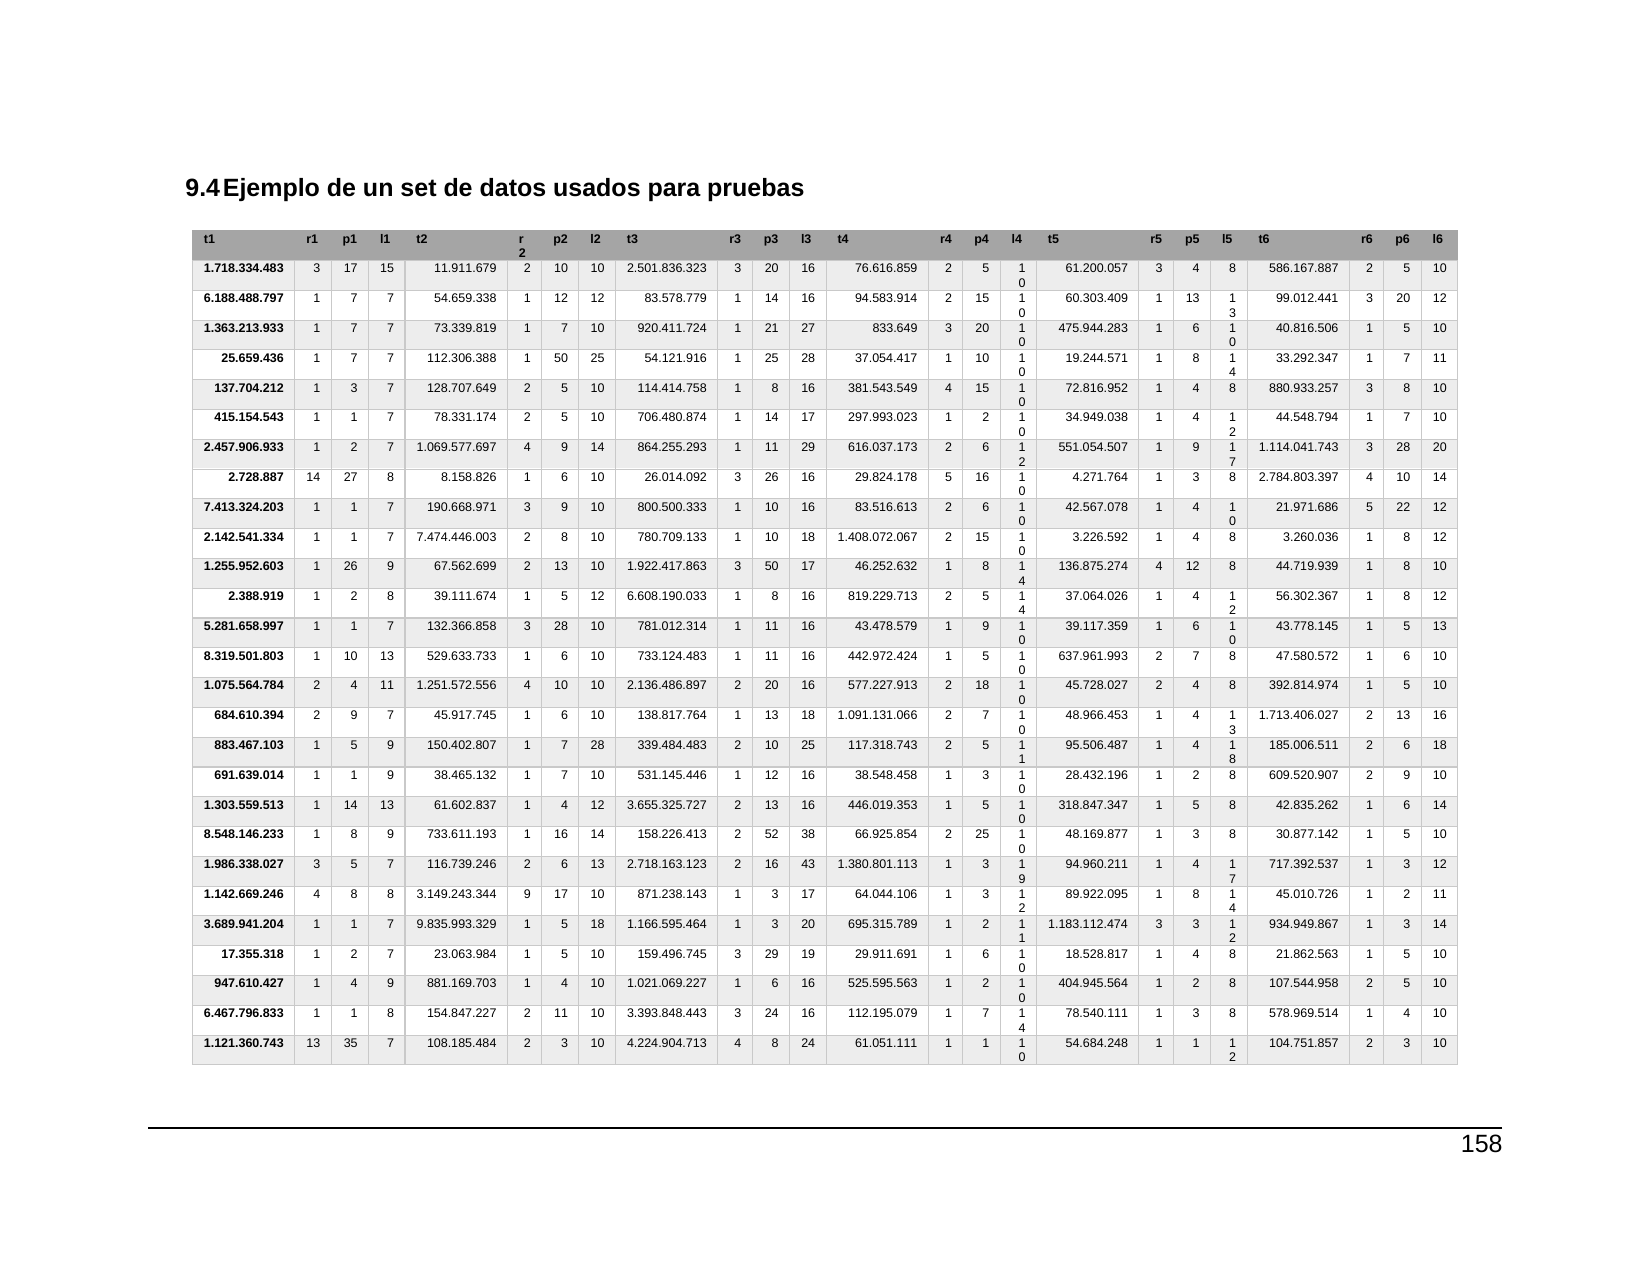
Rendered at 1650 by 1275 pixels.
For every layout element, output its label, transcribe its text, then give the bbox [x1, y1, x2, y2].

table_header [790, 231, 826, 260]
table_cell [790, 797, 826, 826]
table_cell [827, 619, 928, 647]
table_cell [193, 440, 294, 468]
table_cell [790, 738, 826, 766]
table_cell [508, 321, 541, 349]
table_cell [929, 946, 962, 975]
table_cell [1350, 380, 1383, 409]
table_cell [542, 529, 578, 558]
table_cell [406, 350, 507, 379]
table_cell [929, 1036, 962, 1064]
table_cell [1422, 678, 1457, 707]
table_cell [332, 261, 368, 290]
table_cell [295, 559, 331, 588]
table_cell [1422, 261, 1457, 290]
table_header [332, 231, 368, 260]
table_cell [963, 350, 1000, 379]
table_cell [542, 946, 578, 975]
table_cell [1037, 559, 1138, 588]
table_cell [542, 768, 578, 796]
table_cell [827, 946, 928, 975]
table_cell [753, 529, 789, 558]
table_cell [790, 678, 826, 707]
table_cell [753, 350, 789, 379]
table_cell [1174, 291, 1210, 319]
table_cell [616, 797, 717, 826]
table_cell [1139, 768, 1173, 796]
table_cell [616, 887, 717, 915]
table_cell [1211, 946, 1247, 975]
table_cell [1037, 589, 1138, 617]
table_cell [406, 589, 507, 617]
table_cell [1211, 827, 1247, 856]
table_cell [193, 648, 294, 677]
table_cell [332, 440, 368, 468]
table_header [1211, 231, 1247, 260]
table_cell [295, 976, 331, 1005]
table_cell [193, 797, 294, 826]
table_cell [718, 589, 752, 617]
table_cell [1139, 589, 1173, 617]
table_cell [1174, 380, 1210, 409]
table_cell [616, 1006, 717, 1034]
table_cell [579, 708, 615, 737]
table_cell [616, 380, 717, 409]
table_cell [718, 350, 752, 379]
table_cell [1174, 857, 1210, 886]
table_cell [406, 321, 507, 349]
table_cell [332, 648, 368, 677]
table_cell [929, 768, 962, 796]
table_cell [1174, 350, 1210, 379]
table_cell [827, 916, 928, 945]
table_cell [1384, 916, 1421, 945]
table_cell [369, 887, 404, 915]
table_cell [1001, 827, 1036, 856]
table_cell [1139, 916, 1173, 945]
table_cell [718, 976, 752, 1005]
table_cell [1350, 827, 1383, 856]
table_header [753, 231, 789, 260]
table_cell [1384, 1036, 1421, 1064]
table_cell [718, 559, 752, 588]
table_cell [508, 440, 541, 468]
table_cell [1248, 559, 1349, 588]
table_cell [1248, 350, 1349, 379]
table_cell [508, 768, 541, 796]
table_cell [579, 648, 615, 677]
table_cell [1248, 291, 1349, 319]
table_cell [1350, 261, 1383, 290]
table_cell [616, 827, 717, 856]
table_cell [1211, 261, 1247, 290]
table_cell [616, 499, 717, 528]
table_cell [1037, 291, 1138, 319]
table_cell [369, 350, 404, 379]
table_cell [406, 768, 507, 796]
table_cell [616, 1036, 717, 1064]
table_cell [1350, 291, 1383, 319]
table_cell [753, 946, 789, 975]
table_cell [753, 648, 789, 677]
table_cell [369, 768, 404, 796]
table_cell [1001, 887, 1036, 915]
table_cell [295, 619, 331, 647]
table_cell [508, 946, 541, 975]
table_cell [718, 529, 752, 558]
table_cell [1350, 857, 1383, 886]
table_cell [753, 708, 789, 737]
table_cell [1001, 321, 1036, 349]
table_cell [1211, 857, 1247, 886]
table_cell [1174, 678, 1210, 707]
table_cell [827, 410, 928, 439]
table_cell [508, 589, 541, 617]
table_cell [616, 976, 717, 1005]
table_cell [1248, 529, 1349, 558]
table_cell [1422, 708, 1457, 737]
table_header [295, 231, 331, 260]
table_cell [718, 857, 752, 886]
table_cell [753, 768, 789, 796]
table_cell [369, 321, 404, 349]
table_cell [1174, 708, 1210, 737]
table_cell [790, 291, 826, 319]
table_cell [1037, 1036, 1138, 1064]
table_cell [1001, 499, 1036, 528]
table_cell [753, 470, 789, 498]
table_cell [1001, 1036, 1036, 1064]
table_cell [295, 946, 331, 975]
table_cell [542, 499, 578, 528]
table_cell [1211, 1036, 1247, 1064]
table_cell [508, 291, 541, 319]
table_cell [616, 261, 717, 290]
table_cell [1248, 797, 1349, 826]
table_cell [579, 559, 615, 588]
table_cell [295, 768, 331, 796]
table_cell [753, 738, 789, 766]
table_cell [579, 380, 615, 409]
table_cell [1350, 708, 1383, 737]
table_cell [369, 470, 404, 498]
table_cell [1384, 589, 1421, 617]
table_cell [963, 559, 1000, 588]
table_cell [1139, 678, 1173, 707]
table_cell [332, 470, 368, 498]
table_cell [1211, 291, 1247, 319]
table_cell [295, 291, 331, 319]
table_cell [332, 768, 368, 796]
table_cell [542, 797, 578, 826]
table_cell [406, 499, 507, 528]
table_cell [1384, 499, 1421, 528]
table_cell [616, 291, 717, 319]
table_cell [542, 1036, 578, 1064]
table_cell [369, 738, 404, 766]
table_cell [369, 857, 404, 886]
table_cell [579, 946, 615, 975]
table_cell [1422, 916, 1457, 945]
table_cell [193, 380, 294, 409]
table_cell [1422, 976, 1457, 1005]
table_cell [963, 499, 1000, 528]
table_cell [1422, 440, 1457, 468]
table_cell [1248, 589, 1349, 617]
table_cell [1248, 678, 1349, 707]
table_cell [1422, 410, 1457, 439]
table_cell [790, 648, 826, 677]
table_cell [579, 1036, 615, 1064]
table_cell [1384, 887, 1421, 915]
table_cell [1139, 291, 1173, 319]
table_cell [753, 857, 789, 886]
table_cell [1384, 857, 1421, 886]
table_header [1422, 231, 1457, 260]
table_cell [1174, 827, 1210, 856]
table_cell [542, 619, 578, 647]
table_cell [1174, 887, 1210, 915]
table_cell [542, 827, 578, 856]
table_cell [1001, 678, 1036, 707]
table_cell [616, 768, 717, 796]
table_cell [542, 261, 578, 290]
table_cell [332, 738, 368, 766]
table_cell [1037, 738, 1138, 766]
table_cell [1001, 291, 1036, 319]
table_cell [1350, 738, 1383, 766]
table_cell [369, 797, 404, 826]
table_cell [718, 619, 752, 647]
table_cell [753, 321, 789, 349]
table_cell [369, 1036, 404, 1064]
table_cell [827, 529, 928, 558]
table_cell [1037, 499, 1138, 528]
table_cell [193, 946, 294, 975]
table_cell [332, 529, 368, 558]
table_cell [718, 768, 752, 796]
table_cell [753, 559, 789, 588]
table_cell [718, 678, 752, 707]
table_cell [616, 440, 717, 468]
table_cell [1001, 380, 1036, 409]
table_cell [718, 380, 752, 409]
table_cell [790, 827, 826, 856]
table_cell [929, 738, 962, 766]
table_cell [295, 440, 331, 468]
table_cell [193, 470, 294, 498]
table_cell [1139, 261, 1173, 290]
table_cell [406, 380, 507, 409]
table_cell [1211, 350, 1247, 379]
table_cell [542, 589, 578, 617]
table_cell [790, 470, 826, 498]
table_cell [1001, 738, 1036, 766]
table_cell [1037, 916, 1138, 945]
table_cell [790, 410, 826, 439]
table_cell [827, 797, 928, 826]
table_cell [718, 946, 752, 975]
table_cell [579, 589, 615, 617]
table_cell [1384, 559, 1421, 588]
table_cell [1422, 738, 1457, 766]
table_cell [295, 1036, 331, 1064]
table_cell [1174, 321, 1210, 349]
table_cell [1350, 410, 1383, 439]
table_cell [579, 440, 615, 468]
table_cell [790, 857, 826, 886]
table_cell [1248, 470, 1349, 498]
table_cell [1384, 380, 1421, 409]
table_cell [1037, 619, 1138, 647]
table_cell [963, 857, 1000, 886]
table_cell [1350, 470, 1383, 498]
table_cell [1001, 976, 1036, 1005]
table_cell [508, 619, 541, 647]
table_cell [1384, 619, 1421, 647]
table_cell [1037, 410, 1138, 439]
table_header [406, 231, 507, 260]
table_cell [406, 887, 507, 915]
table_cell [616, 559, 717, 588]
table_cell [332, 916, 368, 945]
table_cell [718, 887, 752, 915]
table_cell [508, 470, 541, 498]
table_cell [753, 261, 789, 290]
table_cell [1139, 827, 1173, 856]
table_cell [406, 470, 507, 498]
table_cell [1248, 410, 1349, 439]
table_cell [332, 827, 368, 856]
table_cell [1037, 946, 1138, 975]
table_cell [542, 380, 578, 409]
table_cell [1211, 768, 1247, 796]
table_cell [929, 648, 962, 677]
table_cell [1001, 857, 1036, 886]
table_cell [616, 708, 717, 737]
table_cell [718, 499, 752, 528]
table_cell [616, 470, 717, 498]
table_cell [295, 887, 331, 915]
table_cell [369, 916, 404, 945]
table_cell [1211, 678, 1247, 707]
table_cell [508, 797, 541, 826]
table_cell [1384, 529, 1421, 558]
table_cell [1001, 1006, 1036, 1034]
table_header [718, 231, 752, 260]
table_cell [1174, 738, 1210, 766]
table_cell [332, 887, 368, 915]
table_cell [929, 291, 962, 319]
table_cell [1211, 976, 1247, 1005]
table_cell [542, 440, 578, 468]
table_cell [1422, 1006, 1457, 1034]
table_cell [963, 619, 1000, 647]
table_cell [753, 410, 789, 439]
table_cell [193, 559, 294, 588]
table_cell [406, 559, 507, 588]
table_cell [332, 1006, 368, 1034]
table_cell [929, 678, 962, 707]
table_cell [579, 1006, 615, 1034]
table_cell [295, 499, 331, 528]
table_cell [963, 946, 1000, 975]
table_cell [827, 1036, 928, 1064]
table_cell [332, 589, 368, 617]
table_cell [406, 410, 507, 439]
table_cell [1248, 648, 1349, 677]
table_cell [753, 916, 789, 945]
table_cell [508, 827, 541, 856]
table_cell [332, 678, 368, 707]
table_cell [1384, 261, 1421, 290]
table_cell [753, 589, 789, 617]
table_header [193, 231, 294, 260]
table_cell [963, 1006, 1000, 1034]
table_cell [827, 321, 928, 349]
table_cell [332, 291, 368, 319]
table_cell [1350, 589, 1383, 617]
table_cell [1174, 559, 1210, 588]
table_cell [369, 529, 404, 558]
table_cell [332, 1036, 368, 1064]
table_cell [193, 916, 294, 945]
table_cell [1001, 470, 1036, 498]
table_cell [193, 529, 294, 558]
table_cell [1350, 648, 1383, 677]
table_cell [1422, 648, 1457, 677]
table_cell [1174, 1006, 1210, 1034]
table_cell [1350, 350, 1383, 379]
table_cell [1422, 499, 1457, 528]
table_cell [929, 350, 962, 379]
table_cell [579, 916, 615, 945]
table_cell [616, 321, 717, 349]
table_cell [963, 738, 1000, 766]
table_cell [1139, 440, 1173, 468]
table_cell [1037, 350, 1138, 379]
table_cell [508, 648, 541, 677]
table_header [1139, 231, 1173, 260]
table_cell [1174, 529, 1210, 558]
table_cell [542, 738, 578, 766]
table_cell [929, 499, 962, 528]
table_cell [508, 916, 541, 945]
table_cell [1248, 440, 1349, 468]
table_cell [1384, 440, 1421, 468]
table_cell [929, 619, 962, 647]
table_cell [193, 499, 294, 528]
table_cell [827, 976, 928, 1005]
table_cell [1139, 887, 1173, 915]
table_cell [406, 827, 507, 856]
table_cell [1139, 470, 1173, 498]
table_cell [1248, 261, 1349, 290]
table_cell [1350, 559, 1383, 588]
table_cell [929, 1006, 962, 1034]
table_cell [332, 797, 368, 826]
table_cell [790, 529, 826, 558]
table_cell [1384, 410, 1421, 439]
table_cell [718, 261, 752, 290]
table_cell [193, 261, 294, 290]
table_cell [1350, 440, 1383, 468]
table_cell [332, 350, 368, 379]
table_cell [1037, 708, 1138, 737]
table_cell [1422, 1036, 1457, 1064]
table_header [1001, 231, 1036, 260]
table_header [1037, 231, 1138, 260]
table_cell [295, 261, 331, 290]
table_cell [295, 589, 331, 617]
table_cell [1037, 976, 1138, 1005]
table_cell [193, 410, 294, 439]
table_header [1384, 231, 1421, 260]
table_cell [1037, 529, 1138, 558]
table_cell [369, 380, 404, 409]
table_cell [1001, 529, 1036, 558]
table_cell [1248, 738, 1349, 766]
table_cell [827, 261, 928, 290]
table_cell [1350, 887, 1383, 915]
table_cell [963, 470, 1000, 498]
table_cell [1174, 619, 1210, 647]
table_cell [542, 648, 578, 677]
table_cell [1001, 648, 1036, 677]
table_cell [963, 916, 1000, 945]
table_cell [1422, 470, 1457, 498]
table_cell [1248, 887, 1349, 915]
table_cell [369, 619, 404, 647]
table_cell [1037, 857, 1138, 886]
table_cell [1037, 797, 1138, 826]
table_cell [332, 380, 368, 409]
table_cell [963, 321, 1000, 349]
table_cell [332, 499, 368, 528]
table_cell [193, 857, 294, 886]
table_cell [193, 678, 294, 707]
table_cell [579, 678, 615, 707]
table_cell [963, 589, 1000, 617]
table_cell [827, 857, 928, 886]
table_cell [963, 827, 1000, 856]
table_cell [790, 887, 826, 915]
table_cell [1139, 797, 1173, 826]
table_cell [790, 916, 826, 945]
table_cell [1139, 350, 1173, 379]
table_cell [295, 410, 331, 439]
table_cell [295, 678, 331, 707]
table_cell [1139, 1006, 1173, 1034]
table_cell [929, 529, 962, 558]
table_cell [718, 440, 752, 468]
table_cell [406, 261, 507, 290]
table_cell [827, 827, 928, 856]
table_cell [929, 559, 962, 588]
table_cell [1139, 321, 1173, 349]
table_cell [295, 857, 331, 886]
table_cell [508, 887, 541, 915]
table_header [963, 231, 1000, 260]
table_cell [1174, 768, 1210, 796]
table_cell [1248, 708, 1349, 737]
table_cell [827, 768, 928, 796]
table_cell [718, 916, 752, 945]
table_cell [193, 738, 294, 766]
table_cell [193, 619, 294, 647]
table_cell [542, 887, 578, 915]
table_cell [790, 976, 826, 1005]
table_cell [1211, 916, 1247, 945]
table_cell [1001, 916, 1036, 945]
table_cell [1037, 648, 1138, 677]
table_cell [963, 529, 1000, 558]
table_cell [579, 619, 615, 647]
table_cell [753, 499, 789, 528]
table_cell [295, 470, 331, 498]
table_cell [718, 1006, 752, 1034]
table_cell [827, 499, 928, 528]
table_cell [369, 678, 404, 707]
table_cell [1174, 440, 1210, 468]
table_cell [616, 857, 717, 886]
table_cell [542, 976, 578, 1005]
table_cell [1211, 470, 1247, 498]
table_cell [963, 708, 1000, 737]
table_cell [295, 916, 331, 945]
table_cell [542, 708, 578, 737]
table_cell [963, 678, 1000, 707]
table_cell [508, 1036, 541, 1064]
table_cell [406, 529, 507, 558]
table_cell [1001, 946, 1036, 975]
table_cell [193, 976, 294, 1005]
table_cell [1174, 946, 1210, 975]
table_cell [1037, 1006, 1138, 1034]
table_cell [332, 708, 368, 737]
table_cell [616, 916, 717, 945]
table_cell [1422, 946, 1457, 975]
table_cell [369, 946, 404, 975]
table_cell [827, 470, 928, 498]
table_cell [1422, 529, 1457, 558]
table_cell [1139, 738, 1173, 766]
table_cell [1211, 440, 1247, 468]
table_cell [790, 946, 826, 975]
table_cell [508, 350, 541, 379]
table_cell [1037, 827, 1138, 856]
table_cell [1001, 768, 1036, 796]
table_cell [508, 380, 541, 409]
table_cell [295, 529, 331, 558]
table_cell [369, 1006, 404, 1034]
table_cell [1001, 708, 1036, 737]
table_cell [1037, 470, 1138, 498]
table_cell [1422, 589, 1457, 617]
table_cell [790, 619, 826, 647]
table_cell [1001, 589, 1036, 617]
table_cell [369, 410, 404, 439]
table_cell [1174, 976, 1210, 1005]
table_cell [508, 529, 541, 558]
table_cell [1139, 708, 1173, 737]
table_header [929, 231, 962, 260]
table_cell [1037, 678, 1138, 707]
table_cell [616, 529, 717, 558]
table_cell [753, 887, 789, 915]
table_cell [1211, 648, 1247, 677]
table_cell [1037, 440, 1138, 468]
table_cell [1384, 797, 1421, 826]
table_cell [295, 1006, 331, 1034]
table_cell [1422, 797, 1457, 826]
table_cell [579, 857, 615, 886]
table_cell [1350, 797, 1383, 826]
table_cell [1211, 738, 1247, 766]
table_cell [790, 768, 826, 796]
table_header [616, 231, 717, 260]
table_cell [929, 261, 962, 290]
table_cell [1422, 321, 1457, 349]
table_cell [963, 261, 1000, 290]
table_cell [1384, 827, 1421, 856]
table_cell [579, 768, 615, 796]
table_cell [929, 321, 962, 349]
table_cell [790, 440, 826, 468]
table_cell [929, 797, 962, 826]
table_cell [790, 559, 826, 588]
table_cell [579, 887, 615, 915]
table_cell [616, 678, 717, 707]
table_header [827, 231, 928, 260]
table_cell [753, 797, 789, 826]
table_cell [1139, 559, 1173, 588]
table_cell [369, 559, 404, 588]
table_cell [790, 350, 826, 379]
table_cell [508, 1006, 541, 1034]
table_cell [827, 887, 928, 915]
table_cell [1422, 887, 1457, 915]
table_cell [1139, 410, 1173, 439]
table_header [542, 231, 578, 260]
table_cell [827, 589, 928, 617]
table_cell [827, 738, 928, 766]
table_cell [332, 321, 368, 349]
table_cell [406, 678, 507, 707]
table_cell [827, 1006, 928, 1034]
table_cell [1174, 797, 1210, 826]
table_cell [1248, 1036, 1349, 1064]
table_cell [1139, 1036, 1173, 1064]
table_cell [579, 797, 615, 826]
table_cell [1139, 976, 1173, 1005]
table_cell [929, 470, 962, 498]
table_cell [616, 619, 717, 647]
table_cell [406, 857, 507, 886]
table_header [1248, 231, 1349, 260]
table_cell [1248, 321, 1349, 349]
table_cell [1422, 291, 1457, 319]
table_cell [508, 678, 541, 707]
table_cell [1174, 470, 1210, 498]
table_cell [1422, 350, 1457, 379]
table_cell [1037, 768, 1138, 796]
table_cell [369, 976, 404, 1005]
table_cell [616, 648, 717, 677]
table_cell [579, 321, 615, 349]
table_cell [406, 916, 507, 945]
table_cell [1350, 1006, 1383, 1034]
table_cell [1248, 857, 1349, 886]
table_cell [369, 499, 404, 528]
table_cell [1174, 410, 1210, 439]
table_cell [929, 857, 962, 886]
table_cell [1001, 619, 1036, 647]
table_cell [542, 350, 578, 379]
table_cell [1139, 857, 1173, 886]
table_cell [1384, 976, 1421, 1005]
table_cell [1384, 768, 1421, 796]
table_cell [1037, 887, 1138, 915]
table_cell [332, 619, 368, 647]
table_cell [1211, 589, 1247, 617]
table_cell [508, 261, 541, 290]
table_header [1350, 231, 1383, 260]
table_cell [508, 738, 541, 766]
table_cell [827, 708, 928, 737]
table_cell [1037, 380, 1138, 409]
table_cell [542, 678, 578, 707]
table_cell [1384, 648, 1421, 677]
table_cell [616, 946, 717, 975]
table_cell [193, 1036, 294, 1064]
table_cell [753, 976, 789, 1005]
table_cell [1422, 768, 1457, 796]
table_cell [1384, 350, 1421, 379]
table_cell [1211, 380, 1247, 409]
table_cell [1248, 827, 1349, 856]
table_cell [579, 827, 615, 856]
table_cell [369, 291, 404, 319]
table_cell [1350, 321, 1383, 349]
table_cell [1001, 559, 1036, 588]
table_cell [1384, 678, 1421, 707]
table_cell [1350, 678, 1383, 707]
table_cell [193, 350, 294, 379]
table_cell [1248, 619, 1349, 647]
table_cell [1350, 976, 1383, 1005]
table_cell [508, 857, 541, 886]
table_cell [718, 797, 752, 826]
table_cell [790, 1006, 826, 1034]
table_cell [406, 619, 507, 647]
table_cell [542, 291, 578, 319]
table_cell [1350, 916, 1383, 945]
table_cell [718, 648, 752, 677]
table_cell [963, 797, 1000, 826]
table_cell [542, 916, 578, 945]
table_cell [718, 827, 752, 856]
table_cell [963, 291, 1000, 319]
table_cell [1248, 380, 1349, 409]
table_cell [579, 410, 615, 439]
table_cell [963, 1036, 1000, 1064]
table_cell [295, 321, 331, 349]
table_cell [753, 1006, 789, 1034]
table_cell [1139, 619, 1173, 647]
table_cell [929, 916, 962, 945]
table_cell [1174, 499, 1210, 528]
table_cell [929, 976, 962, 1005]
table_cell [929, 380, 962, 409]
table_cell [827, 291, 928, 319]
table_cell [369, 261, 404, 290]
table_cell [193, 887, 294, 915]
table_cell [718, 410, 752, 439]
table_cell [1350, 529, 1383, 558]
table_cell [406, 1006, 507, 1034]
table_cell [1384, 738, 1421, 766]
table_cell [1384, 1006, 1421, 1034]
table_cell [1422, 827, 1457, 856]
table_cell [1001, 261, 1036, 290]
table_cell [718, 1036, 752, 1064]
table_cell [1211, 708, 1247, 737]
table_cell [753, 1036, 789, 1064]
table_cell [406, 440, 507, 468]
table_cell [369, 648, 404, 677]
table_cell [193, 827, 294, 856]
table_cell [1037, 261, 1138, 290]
text Ejemplo de un set de datos usados para pruebas [185, 173, 1502, 201]
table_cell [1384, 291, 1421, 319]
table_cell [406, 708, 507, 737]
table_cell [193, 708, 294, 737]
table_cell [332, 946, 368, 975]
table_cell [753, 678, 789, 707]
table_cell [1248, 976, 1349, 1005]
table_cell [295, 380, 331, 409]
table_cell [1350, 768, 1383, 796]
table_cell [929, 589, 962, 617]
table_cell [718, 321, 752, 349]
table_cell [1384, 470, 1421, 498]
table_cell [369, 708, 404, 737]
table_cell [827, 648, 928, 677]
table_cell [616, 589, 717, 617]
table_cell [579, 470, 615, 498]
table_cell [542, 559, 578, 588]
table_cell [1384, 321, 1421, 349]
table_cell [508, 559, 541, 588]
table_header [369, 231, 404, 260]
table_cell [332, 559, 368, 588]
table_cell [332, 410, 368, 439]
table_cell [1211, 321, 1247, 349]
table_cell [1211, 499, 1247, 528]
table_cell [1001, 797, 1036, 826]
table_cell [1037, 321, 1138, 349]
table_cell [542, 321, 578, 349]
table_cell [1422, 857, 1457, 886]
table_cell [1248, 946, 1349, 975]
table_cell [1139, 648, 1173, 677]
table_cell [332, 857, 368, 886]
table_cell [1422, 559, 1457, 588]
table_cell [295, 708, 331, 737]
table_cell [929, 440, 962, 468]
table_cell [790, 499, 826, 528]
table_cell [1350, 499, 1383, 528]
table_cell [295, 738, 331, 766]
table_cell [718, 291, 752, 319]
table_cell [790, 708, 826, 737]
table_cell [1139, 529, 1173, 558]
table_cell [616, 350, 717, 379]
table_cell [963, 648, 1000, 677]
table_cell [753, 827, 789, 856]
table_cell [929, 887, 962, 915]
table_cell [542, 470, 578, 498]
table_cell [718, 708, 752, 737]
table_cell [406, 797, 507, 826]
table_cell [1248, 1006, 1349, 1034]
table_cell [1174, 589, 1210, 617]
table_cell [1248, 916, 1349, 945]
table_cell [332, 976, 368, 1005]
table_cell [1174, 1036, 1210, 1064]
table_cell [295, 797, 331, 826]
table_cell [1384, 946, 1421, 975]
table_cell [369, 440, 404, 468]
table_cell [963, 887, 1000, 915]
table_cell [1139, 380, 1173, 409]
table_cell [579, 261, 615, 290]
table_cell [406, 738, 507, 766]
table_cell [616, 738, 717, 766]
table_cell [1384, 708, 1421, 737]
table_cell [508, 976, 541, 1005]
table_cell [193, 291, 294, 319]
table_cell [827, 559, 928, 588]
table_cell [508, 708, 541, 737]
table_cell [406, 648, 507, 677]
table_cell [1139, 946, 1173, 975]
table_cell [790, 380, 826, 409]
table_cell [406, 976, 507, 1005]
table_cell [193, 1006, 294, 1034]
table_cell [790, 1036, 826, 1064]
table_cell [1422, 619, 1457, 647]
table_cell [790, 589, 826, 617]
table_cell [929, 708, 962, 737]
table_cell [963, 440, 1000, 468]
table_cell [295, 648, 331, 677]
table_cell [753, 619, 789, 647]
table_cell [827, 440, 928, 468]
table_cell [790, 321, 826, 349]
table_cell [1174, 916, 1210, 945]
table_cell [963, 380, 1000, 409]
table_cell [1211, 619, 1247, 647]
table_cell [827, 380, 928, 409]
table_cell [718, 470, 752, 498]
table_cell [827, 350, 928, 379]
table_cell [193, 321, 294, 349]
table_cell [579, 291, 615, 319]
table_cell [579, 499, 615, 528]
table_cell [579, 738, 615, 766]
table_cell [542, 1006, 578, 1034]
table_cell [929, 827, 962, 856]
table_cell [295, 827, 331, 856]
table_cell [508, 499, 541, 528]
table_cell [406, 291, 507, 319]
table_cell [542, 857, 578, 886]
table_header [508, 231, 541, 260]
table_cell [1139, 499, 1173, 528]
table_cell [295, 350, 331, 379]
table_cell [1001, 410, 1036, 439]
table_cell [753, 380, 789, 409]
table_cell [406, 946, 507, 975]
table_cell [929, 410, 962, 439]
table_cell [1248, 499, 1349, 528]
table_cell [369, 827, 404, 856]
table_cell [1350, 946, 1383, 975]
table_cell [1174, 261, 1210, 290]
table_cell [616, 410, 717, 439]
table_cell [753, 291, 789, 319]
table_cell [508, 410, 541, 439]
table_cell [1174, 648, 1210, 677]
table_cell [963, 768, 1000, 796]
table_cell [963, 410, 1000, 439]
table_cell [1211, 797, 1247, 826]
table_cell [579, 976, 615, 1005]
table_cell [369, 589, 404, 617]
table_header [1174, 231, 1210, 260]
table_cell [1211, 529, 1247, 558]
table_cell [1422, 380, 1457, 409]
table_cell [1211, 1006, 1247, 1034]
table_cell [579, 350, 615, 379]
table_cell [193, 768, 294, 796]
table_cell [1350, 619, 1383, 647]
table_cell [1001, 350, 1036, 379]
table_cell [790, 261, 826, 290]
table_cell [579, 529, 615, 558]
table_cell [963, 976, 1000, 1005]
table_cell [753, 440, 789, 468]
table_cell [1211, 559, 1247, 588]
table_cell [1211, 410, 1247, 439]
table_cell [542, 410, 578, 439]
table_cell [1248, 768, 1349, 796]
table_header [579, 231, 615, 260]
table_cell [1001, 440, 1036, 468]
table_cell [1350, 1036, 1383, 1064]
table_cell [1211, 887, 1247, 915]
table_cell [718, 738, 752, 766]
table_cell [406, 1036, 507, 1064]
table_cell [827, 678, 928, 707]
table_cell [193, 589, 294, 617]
